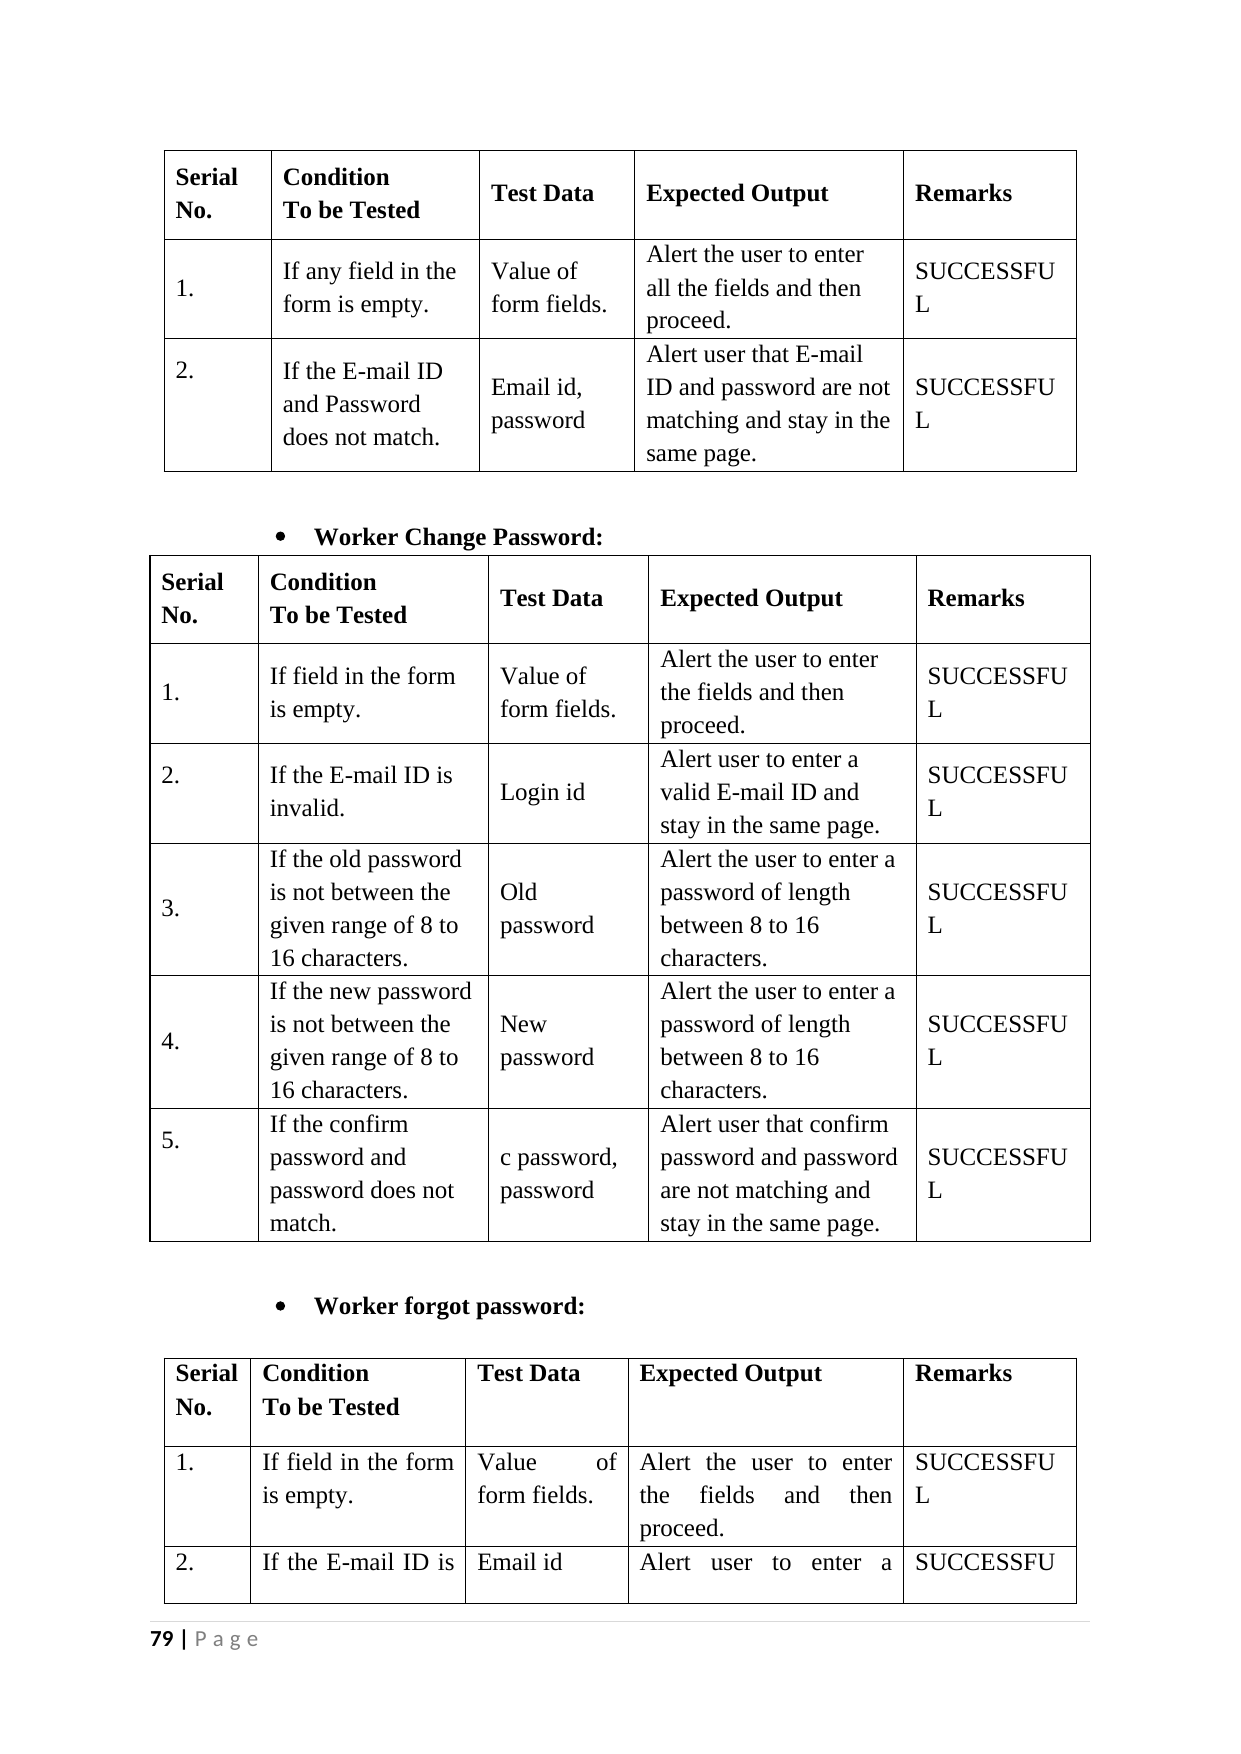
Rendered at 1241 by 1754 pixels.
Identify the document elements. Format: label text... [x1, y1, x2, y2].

table_header Condition To be Tested [272, 151, 479, 238]
table_header Expected Output [649, 556, 916, 643]
table_cell If field in the form is empty. [259, 644, 488, 743]
table_cell Email id [466, 1547, 628, 1603]
table_cell 2. [151, 744, 258, 843]
table_cell SUCCESSFUL [904, 240, 1076, 338]
table_cell SUCCESSFUL [917, 744, 1090, 843]
table_cell c password, password [489, 1109, 648, 1241]
list Worker forgot password: [276, 1291, 1090, 1320]
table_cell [251, 1547, 465, 1603]
table_cell Alert the user to enter all the fields and then proceed. [635, 240, 903, 338]
table_cell 5. [151, 1109, 258, 1241]
table_cell Alert user that E-mail ID and password are not matching and stay in the same page. [635, 339, 903, 471]
table_header Condition To be Tested [251, 1359, 465, 1446]
table_cell Alert user that confirm password and password are not matching and stay in the same page. [649, 1109, 916, 1241]
table_header Remarks [917, 556, 1090, 643]
table_cell Value of form fields. [466, 1447, 628, 1546]
table_cell SUCCESSFUL [917, 976, 1090, 1108]
table_header Serial No. [151, 556, 258, 643]
list Worker Change Password: [276, 522, 1090, 550]
table_cell Alert the user to enter the fields and then proceed. [629, 1447, 903, 1546]
table_cell If the E-mail ID is invalid. [259, 744, 488, 843]
table_cell 4. [151, 976, 258, 1108]
table_header Condition To be Tested [259, 556, 488, 643]
table_header Test Data [480, 151, 634, 238]
table_cell Login id [489, 744, 648, 843]
table_cell Alert the user to enter the fields and then proceed. [649, 644, 916, 743]
table_cell Alert the user to enter a password of length between 8 to 16 characters. [649, 976, 916, 1108]
table_cell 1. [165, 1447, 250, 1546]
table_header Expected Output [635, 151, 903, 238]
table_header Remarks [904, 151, 1076, 238]
table_cell If the old password is not between the given range of 8 to 16 characters. [259, 844, 488, 975]
table_cell If the E-mail ID and Password does not match. [272, 339, 479, 471]
table_header Remarks [904, 1359, 1076, 1446]
table_header Serial No. [165, 151, 271, 238]
table_header Test Data [466, 1359, 628, 1446]
table_cell If the confirm password and password does not match. [259, 1109, 488, 1241]
table_cell If field in the form is empty. [251, 1447, 465, 1546]
table_cell 2. [165, 1547, 250, 1603]
table_cell SUCCESSFUL [917, 644, 1090, 743]
table_cell Value of form fields. [489, 644, 648, 743]
table_cell Old password [489, 844, 648, 975]
table_cell New password [489, 976, 648, 1108]
table_cell 2. [165, 339, 271, 471]
table_cell Alert user to enter a valid E-mail ID and stay in the same page. [649, 744, 916, 843]
table_cell Value of form fields. [480, 240, 634, 338]
table_cell 1. [151, 644, 258, 743]
table_header Expected Output [629, 1359, 903, 1446]
table_cell SUCCESSFUL [917, 1109, 1090, 1241]
table_cell Email id, password [480, 339, 634, 471]
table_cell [629, 1547, 903, 1603]
table_cell Alert the user to enter a password of length between 8 to 16 characters. [649, 844, 916, 975]
table_cell SUCCESSFUL [904, 1447, 1076, 1546]
table_cell If the new password is not between the given range of 8 to 16 characters. [259, 976, 488, 1108]
table_cell 3. [151, 844, 258, 975]
table_cell If any field in the form is empty. [272, 240, 479, 338]
table_header Serial No. [165, 1359, 250, 1446]
table_cell SUCCESSFUL [917, 844, 1090, 975]
table_header Test Data [489, 556, 648, 643]
table_cell SUCCESSFUL [904, 339, 1076, 471]
table_cell SUCCESSFUL [904, 1547, 1076, 1603]
table_cell 1. [165, 240, 271, 338]
